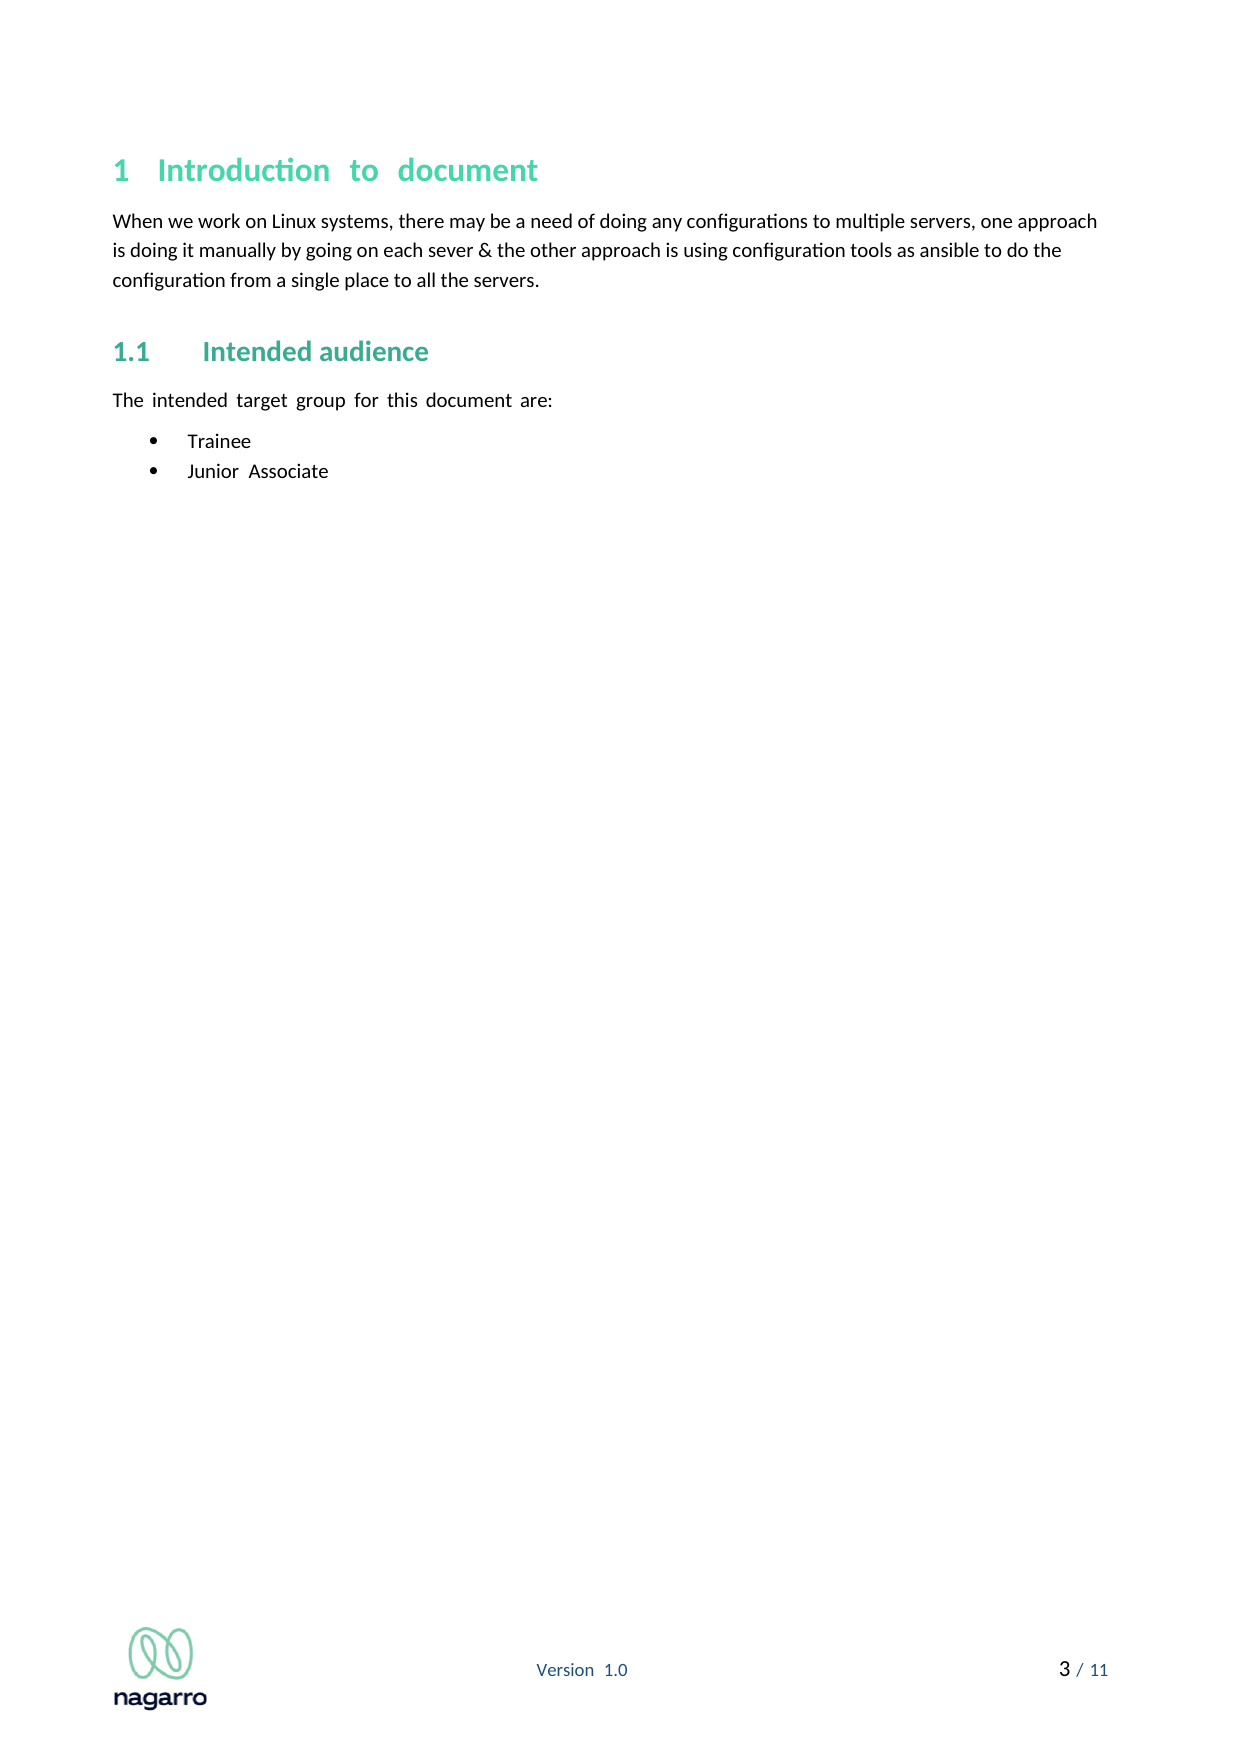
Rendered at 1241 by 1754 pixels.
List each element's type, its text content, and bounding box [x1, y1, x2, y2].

list Trainee [150, 429, 1196, 454]
text When we work on Linux systems, there may be a need of doing any configurations to multiple servers, one approach is doing it manually by going on each sever & the other approach is using configuration tools as ansible to do the configuration from a single place to all the servers. [112, 208, 1108, 292]
picture [113, 1626, 207, 1711]
subtitle Intended audience [112, 333, 1196, 369]
text The intended target group for this document are: [112, 387, 1196, 412]
list Junior Associate [150, 458, 1196, 483]
subtitle Introduction to document [112, 149, 1196, 190]
